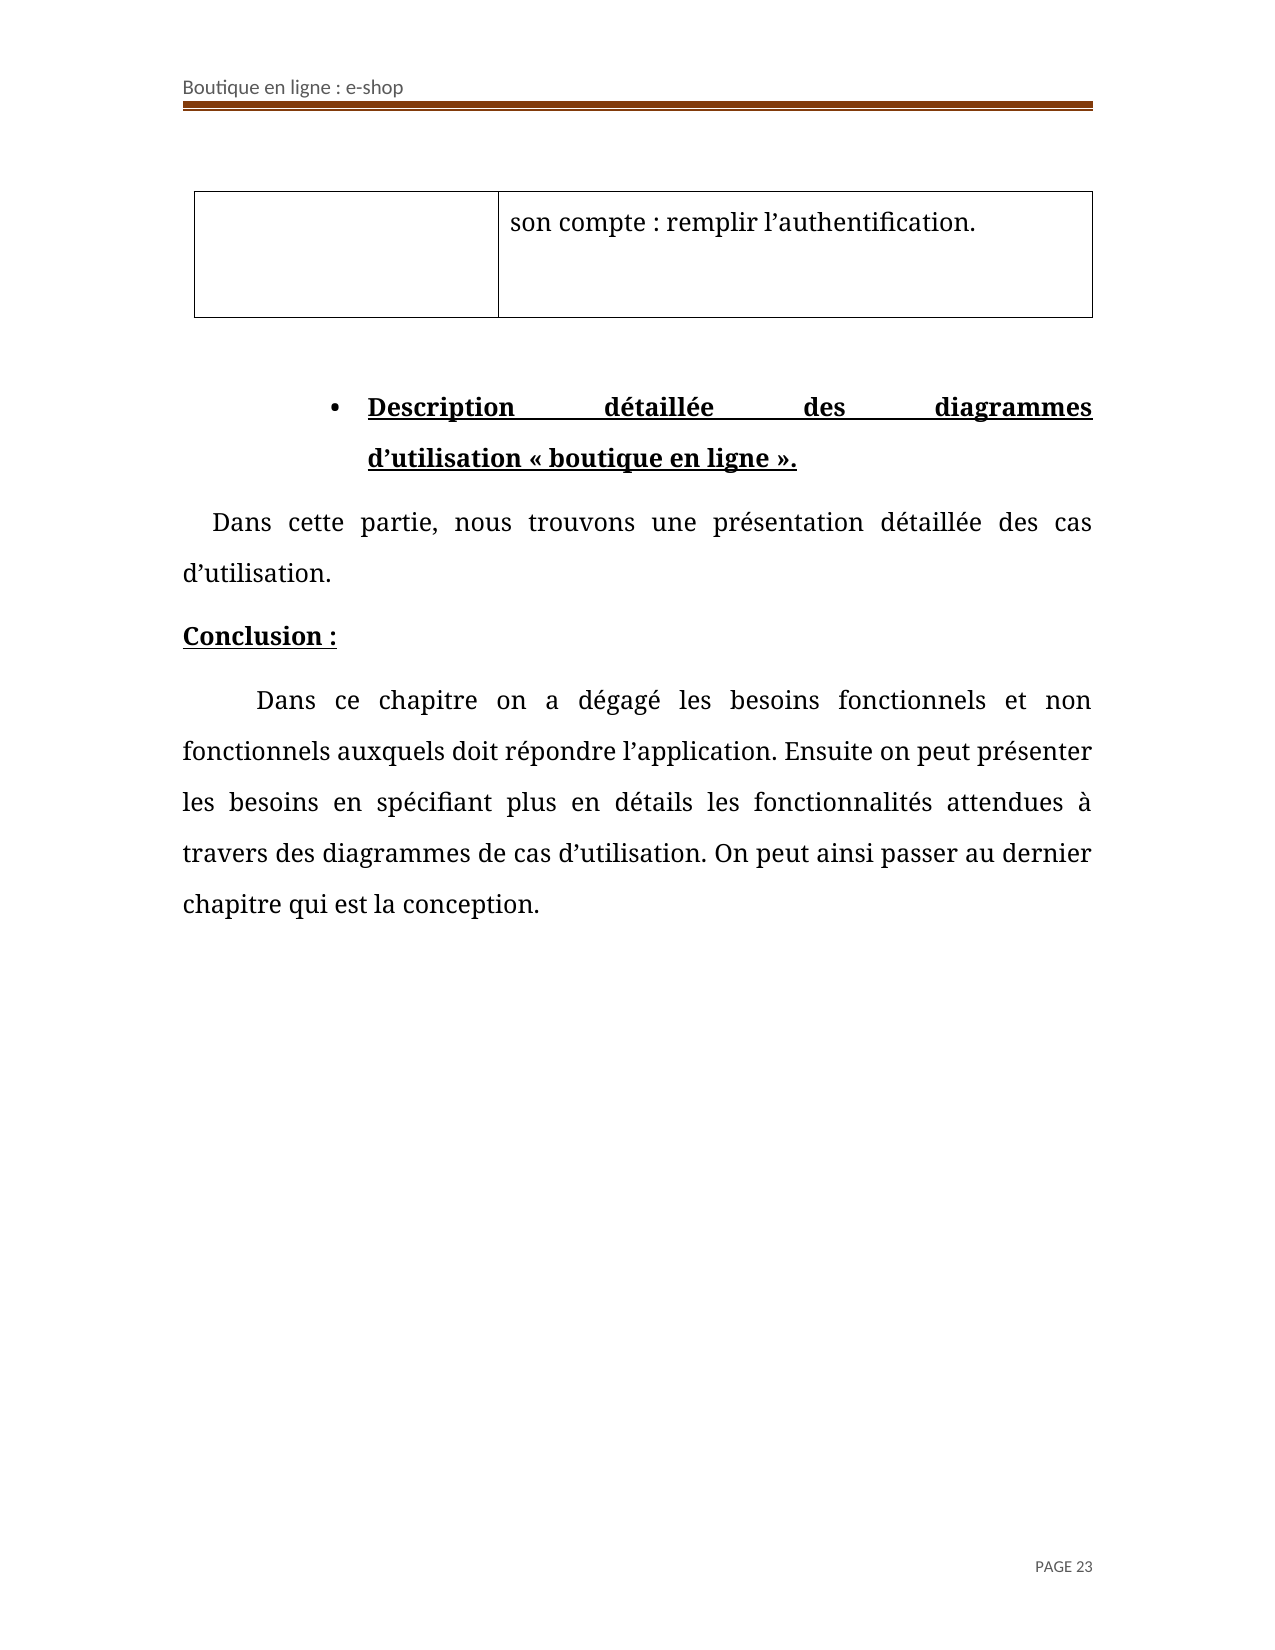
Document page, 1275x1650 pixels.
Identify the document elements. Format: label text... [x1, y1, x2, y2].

text Dans cette partie, nous trouvons une présentation détaillée des cas d’utilisation. [182, 504, 1093, 589]
list Description détaillée des diagrammes d’utilisation « boutique en ligne ». [330, 389, 1093, 475]
text Dans ce chapitre on a dégagé les besoins fonctionnels et non fonctionnels auxquels doit répondre l’application. Ensuite on peut présenter les besoins en spécifiant plus en détails les fonctionnalités attendues à travers des diagrammes de cas d’utilisation. On peut ainsi passer au dernier chapitre qui est la conception. [182, 682, 1093, 921]
text Conclusion : [182, 619, 1093, 653]
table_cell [499, 192, 1092, 317]
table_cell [195, 192, 498, 317]
